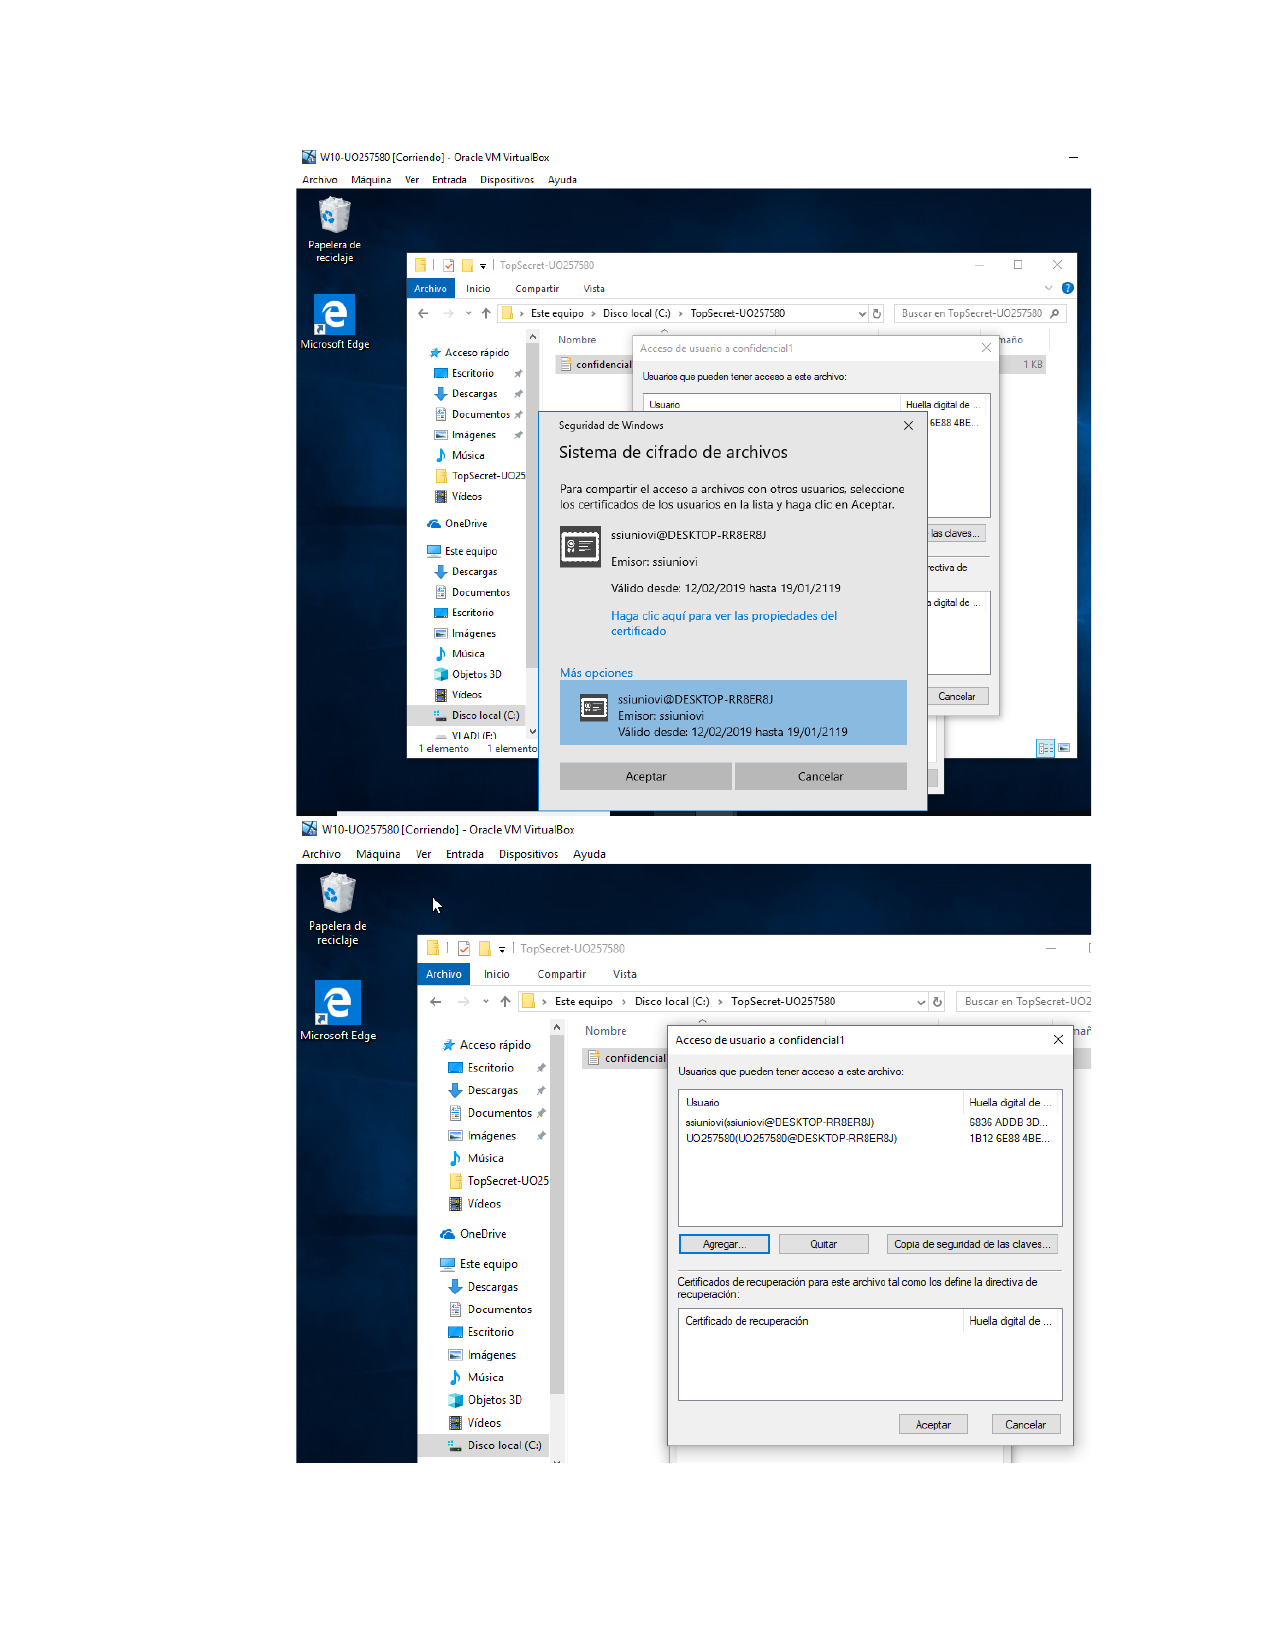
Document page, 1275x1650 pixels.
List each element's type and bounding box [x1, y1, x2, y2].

picture [296, 147, 1092, 816]
picture [296, 817, 1092, 1463]
